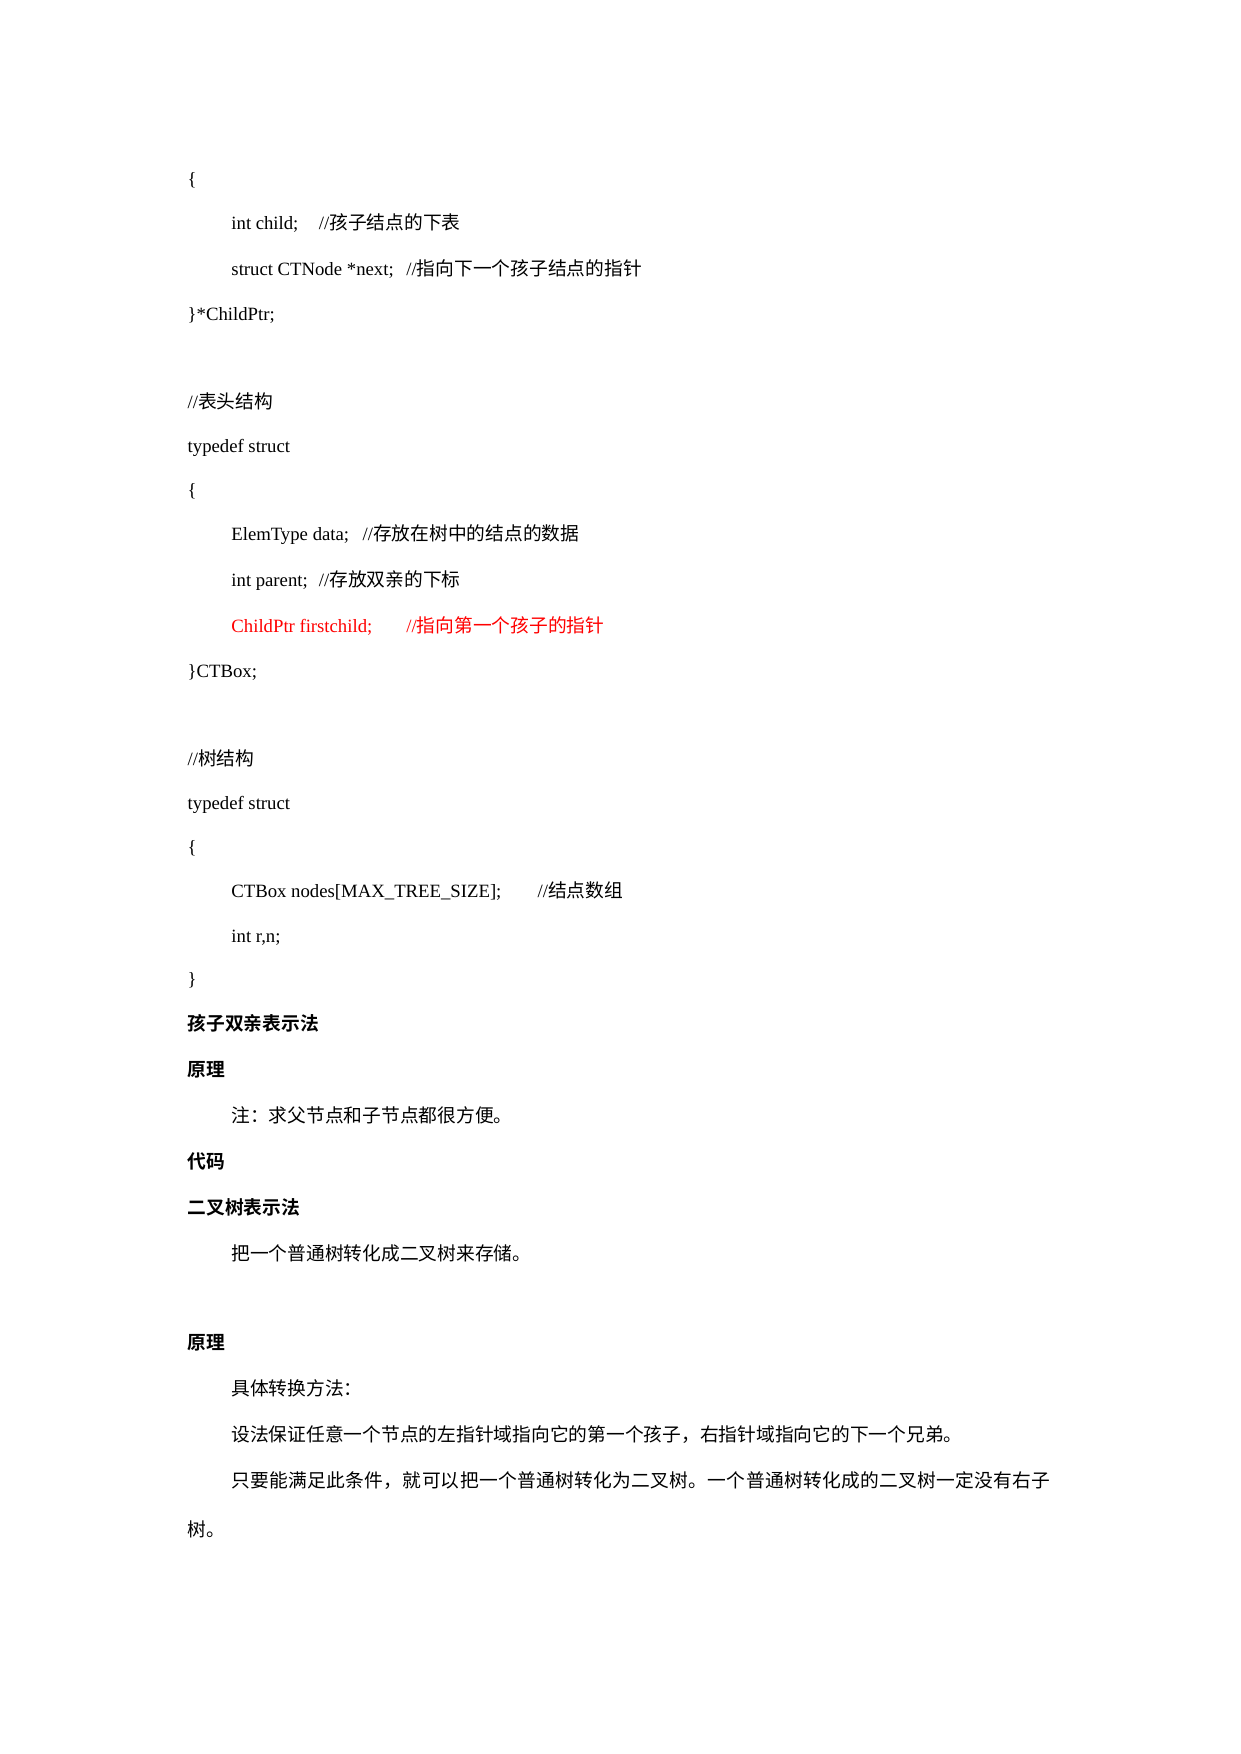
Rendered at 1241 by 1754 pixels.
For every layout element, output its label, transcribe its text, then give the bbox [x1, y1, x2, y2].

text struct CTNode *next; //指向下一个孩子结点的指针 [187, 251, 1053, 284]
subtitle 孩子双亲表示法 [187, 1006, 1053, 1038]
text 注：求父节点和子节点都很方便。 [187, 1098, 1053, 1130]
text 具体转换方法： [187, 1371, 1053, 1404]
text typedef struct [187, 430, 1053, 462]
subtitle 原理 [187, 1052, 1053, 1084]
text int child; //孩子结点的下表 [187, 205, 1053, 238]
text //表头结构 [187, 384, 1053, 416]
text } [187, 963, 1053, 995]
text ChildPtr firstchild; //指向第一个孩子的指针 [187, 608, 1053, 641]
subtitle 原理 [187, 1325, 1053, 1358]
text }CTBox; [187, 654, 1053, 687]
text int r,n; [187, 919, 1053, 952]
text typedef struct [187, 787, 1053, 819]
text { [187, 162, 1053, 194]
text ElemType data; //存放在树中的结点的数据 [187, 516, 1053, 549]
text //树结构 [187, 741, 1053, 773]
text int parent; //存放双亲的下标 [187, 562, 1053, 595]
text 设法保证任意一个节点的左指针域指向它的第一个孩子，右指针域指向它的下一个兄弟。 [187, 1417, 1053, 1450]
subtitle 代码 [187, 1144, 1053, 1176]
subtitle 二叉树表示法 [187, 1190, 1053, 1222]
text }*ChildPtr; [187, 297, 1053, 330]
text CTBox nodes[MAX_TREE_SIZE]; //结点数组 [187, 873, 1053, 906]
text 只要能满足此条件，就可以把一个普通树转化为二叉树。一个普通树转化成的二叉树一定没有右子树。 [187, 1463, 1053, 1545]
text { [187, 830, 1053, 863]
text { [187, 473, 1053, 506]
text 把一个普通树转化成二叉树来存储。 [187, 1236, 1053, 1268]
